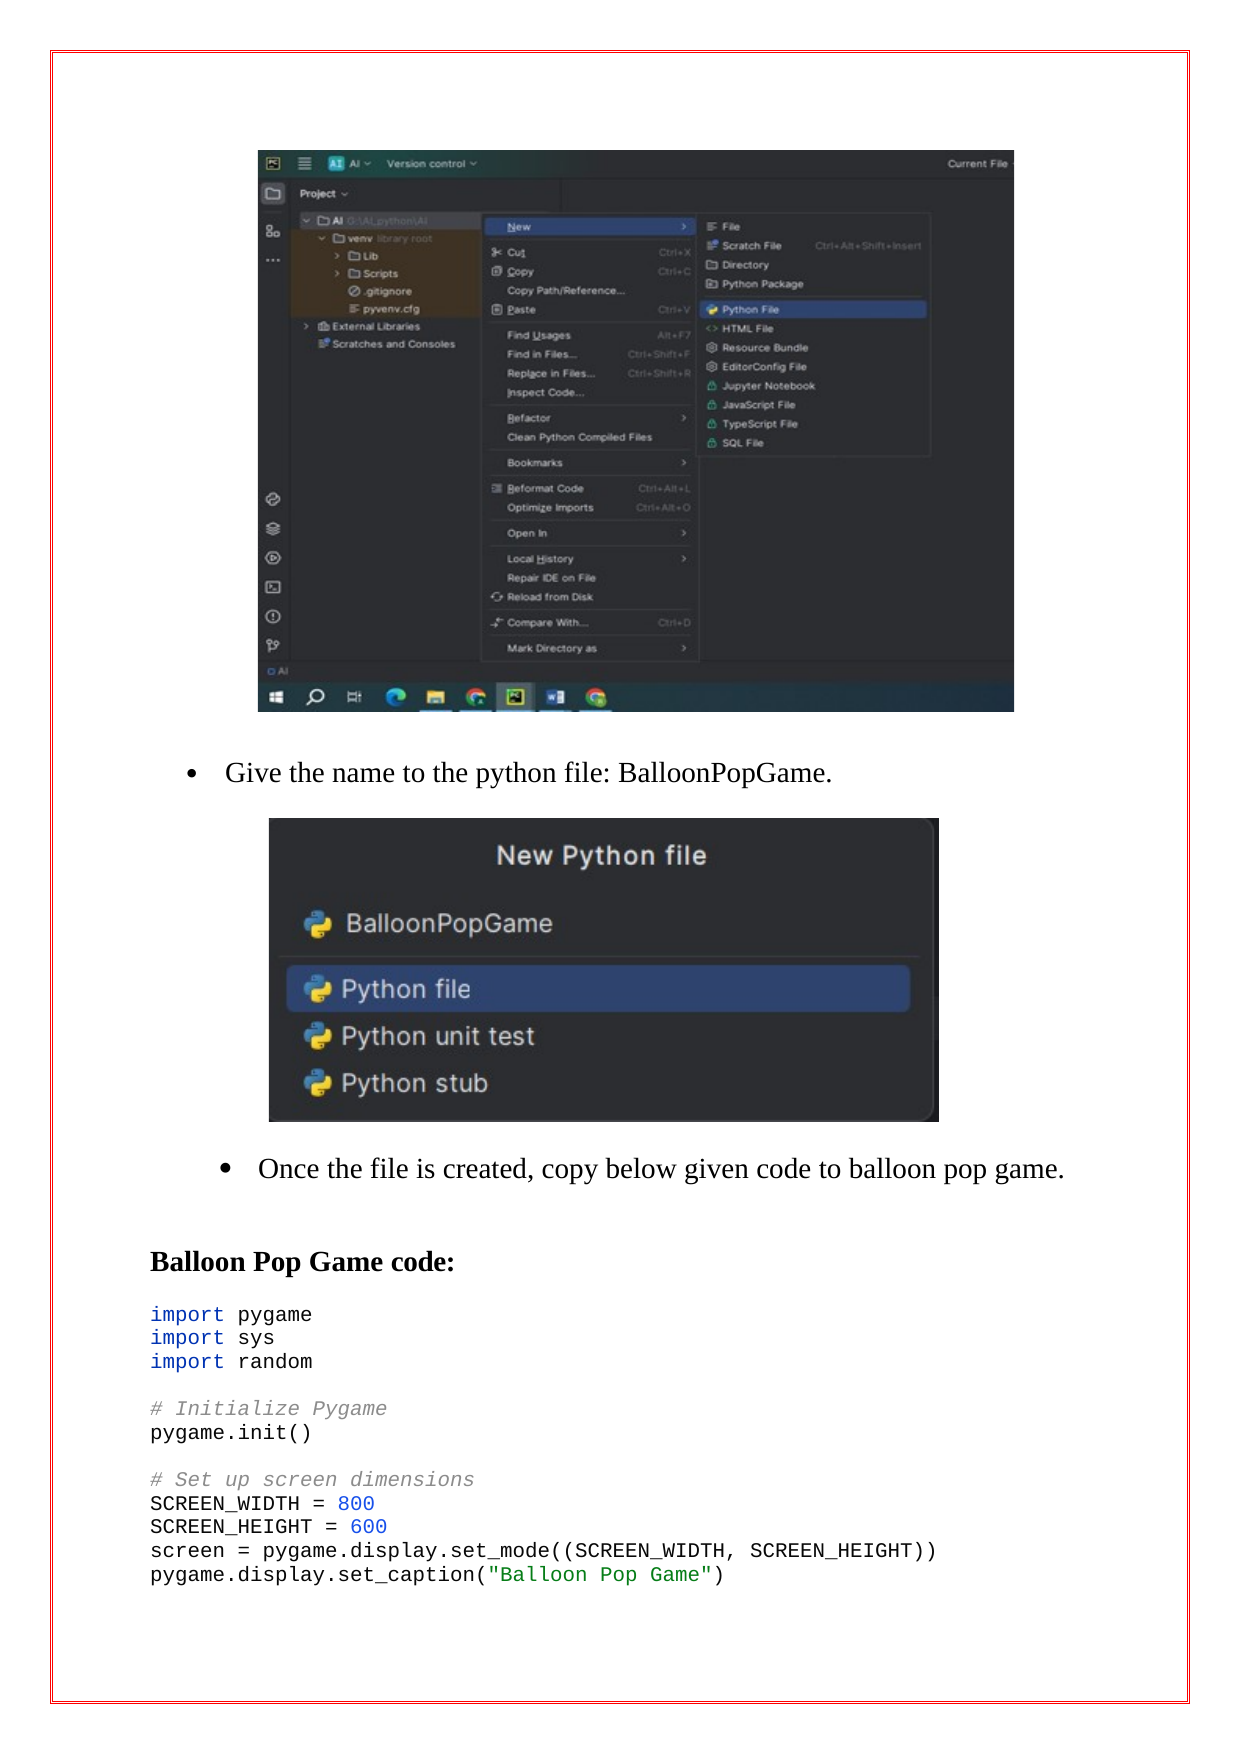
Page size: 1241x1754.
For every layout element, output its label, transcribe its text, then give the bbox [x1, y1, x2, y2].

list Once the file is created, copy below given code to balloon pop game. [220, 1151, 1090, 1185]
picture [257, 150, 1015, 712]
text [150, 1303, 1090, 1587]
picture [268, 818, 939, 1122]
list Give the name to the python file: BalloonPopGame. [187, 755, 1090, 789]
text Balloon Pop Game code: [150, 1244, 1090, 1278]
